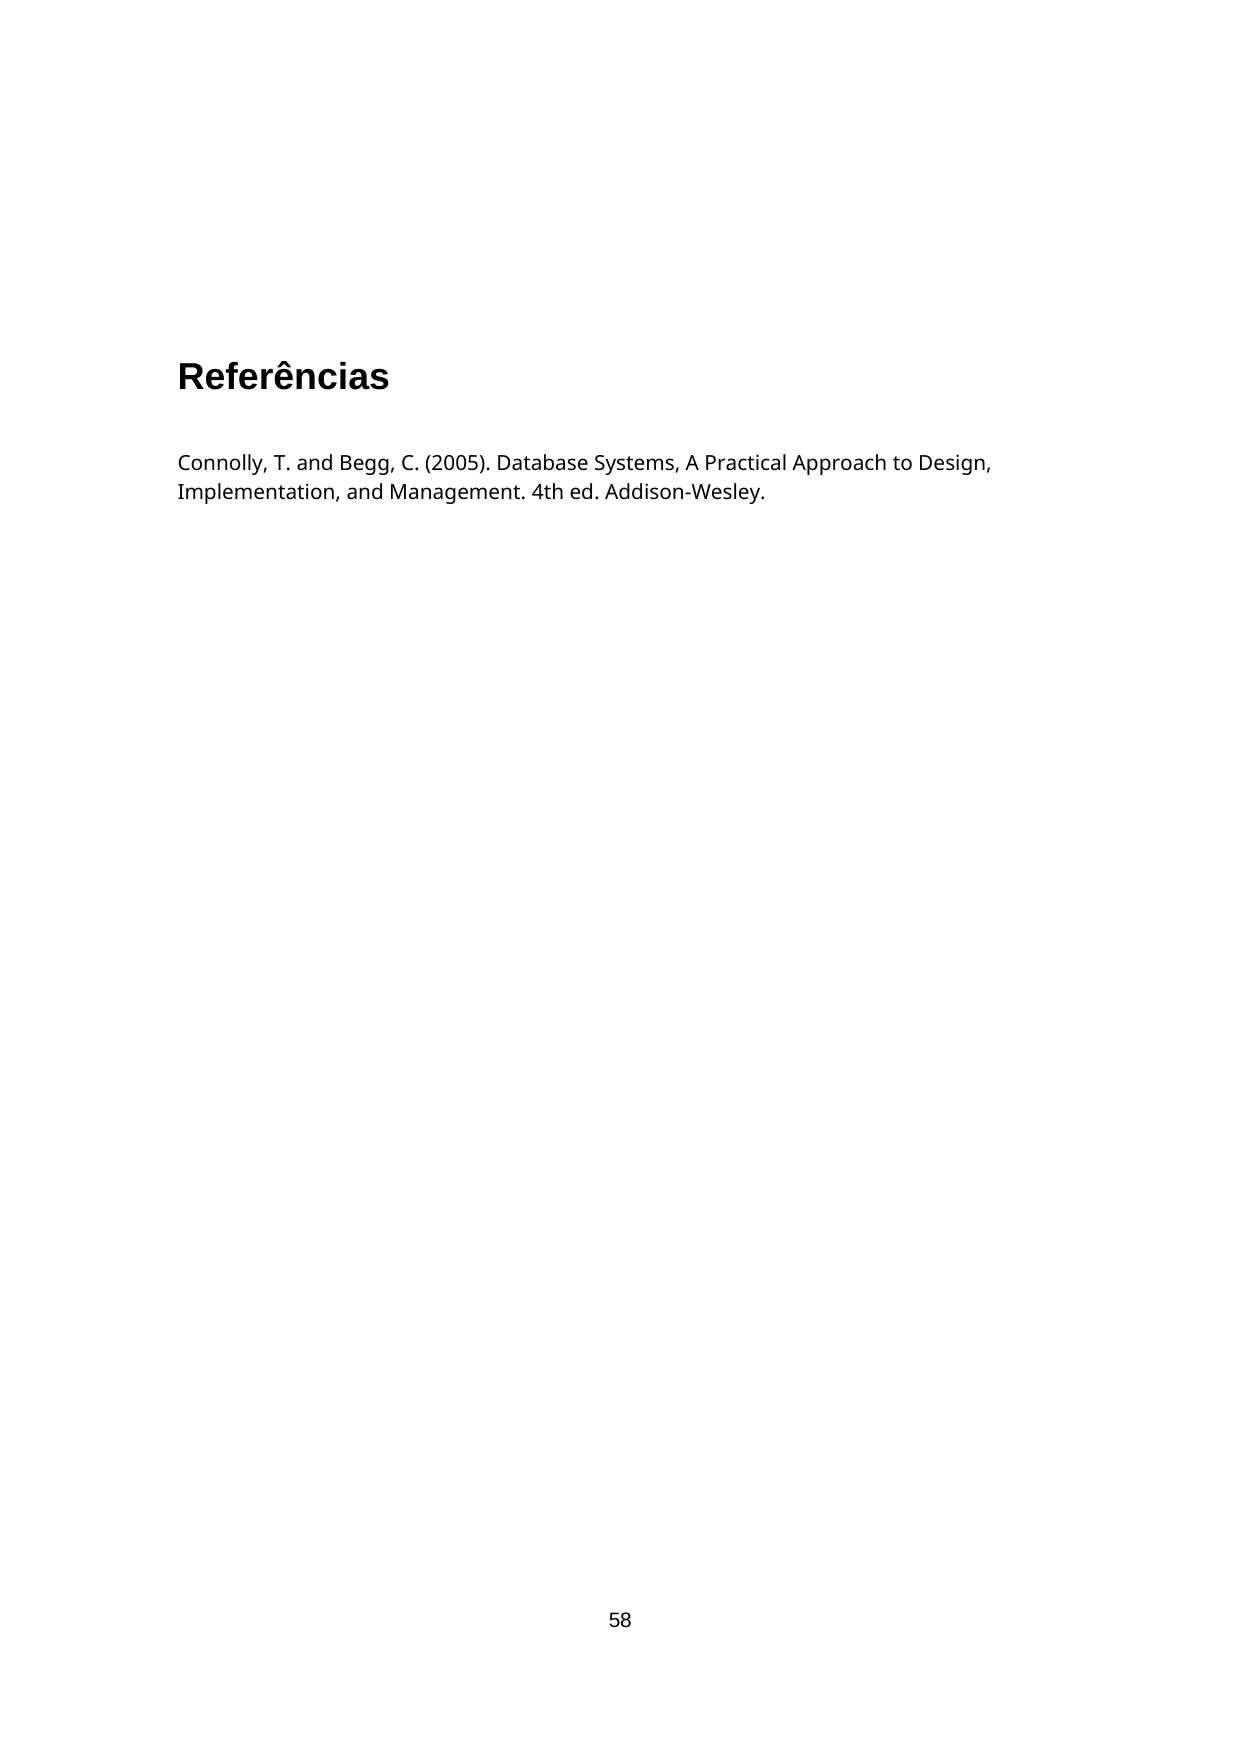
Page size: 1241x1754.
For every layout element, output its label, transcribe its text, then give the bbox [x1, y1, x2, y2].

text Connolly, T. and Begg, C. (2005). Database Systems, A Practical Approach to Design, Implementation, and Management. 4th ed. Addison-Wesley. [177, 448, 1063, 505]
text Referências [177, 354, 1063, 398]
